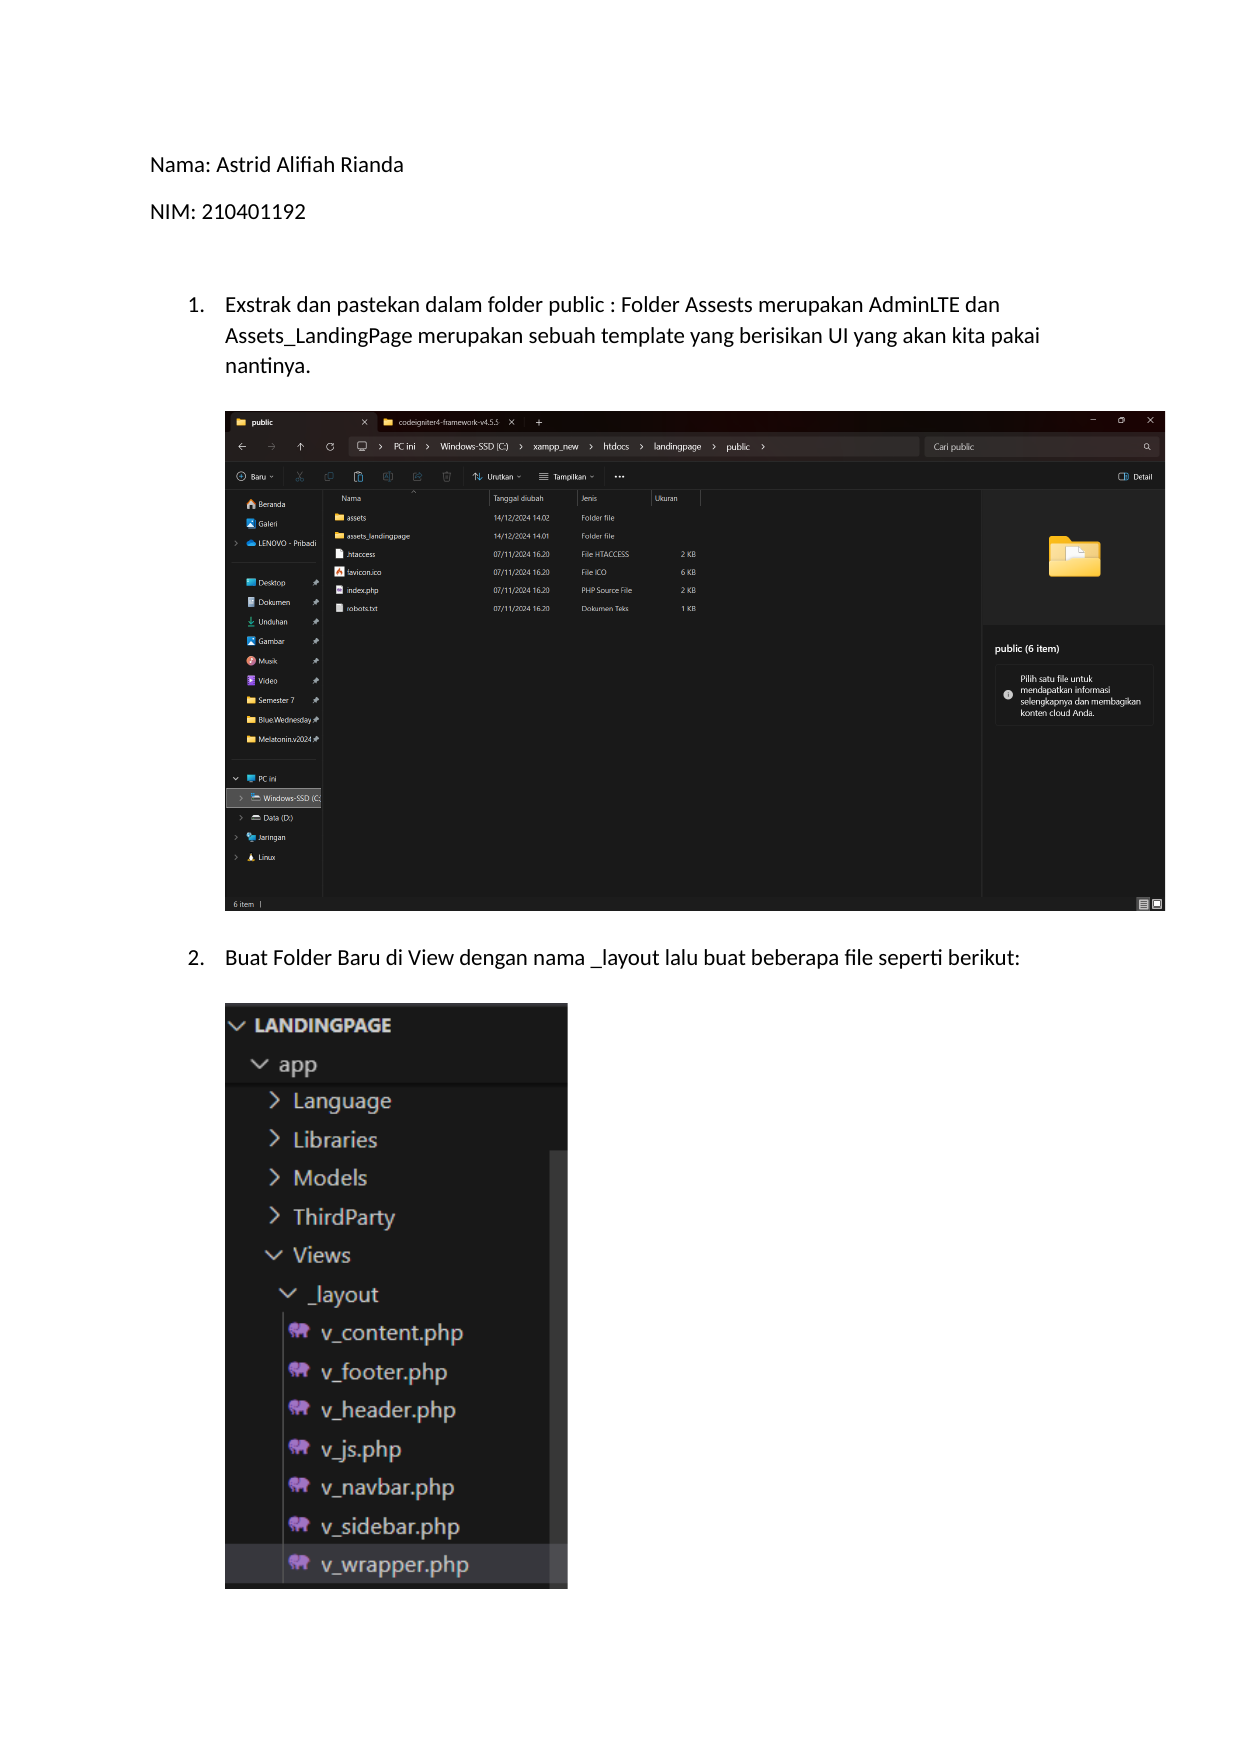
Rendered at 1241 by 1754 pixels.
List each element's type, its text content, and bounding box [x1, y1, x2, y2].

text Nama: Astrid Alifiah Rianda [150, 150, 1090, 178]
picture [225, 1003, 568, 1589]
list Buat Folder Baru di View dengan nama _layout lalu buat beberapa file seperti berikut: [187, 943, 1090, 971]
text NIM: 210401192 [150, 197, 1090, 225]
picture [225, 411, 1166, 911]
list Exstrak dan pastekan dalam folder public : Folder Assests merupakan AdminLTE dan Assets_LandingPage merupakan sebuah template yang berisikan UI yang akan kita pakai nantinya. [187, 291, 1090, 379]
